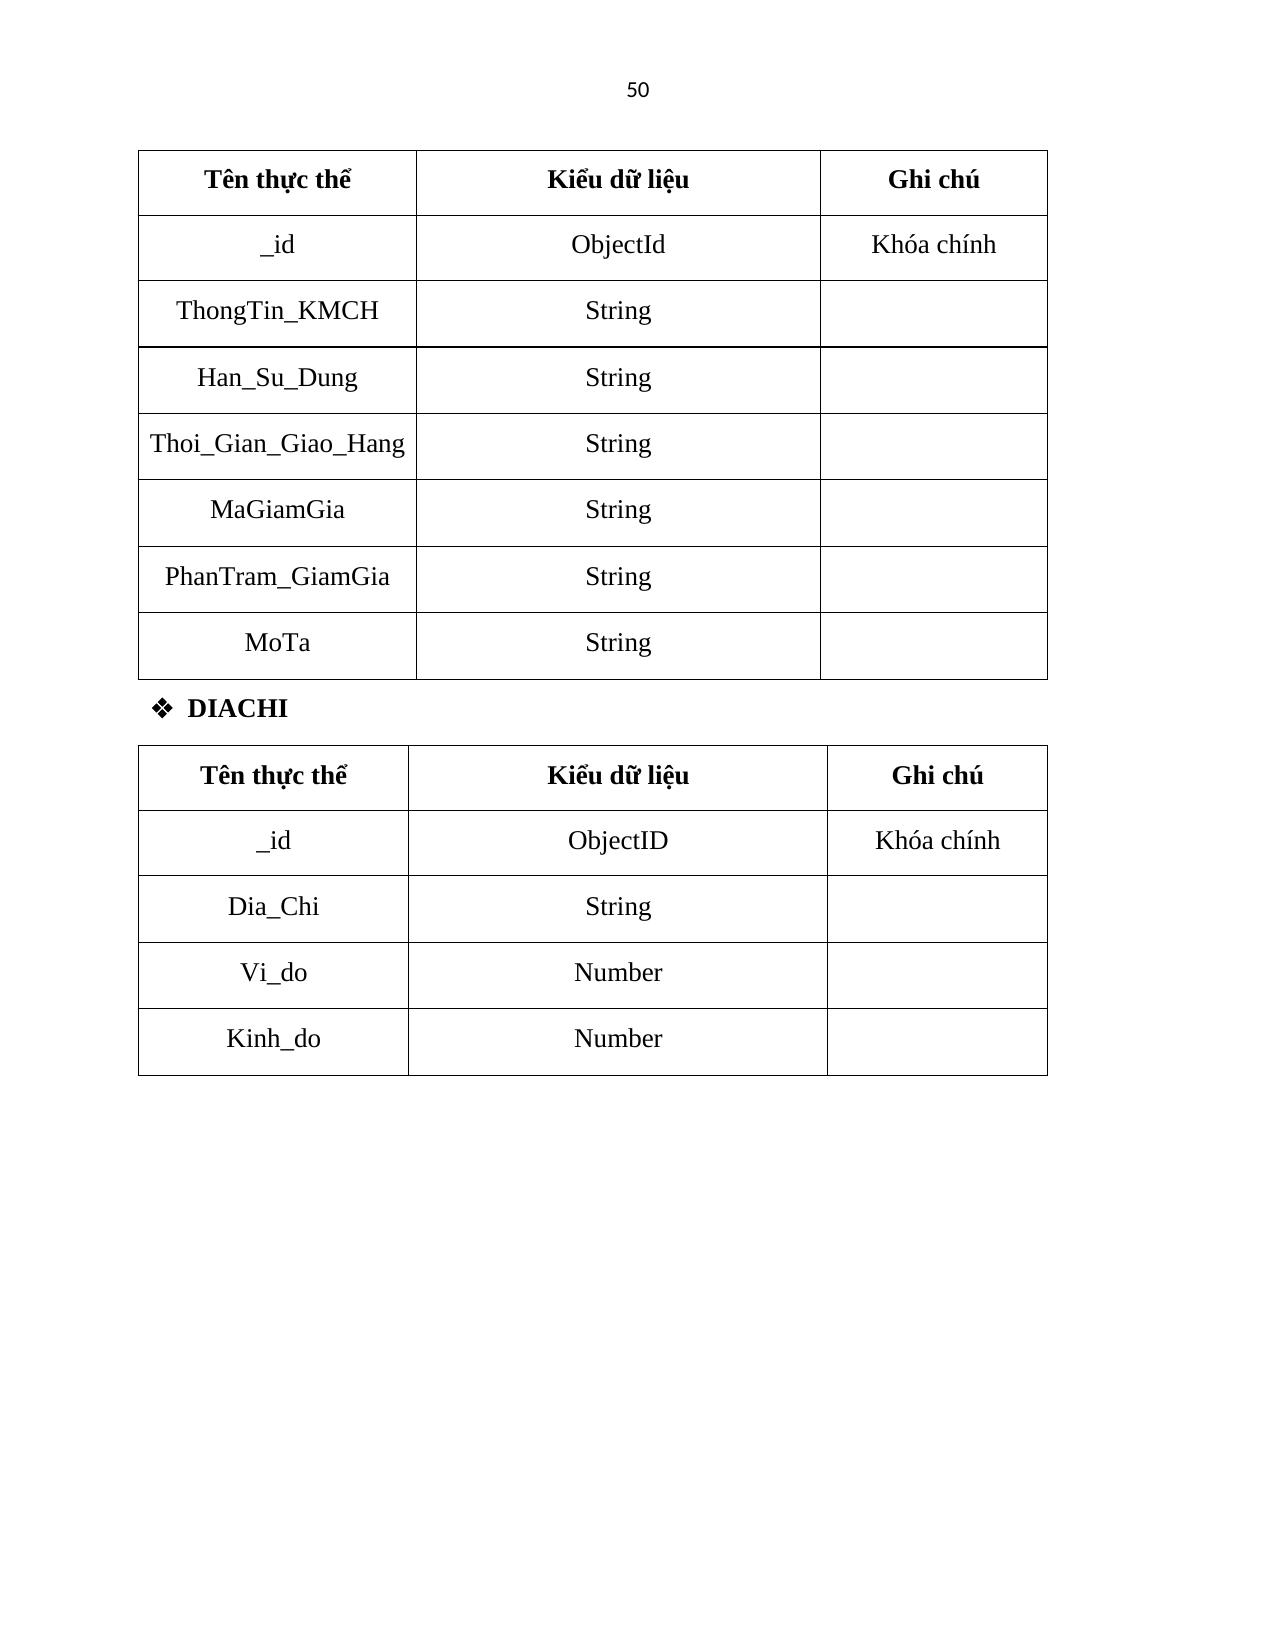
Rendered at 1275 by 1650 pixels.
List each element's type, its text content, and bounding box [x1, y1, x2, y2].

table_header Kiểu dữ liệu [417, 151, 820, 215]
table_cell ObjectId [417, 216, 820, 280]
table_cell [828, 876, 1047, 942]
table_header Ghi chú [821, 151, 1047, 215]
table_cell Han_Su_Dung [139, 348, 416, 413]
table_cell [821, 281, 1047, 346]
table_cell ThongTin_KMCH [139, 281, 416, 346]
table_cell _id [139, 216, 416, 280]
table_cell [828, 1009, 1047, 1075]
table_cell Khóa chính [821, 216, 1047, 280]
table_cell String [417, 613, 820, 679]
table_cell Number [409, 943, 827, 1008]
table_header Tên thực thể [139, 746, 408, 810]
table_cell String [417, 547, 820, 612]
table_cell MoTa [139, 613, 416, 679]
table_cell String [409, 876, 827, 942]
table_cell String [417, 348, 820, 413]
table_cell [821, 414, 1047, 479]
table_header Tên thực thể [139, 151, 416, 215]
table_cell [821, 613, 1047, 679]
table_cell String [417, 480, 820, 546]
table_cell String [417, 281, 820, 346]
table_cell [821, 480, 1047, 546]
table_cell String [417, 414, 820, 479]
table_cell [821, 547, 1047, 612]
table_cell [828, 943, 1047, 1008]
table_cell ObjectID [409, 811, 827, 875]
table_cell [821, 348, 1047, 413]
table_cell Thoi_Gian_Giao_Hang [139, 414, 416, 479]
table_cell _id [139, 811, 408, 875]
table_cell PhanTram_GiamGia [139, 547, 416, 612]
table_cell MaGiamGia [139, 480, 416, 546]
table_cell Khóa chính [828, 811, 1047, 875]
table_header Kiểu dữ liệu [409, 746, 827, 810]
table_cell Kinh_do [139, 1009, 408, 1075]
table_cell Number [409, 1009, 827, 1075]
table_cell Dia_Chi [139, 876, 408, 942]
table_header Ghi chú [828, 746, 1047, 810]
list DIACHI [150, 692, 1125, 723]
table_cell Vi_do [139, 943, 408, 1008]
